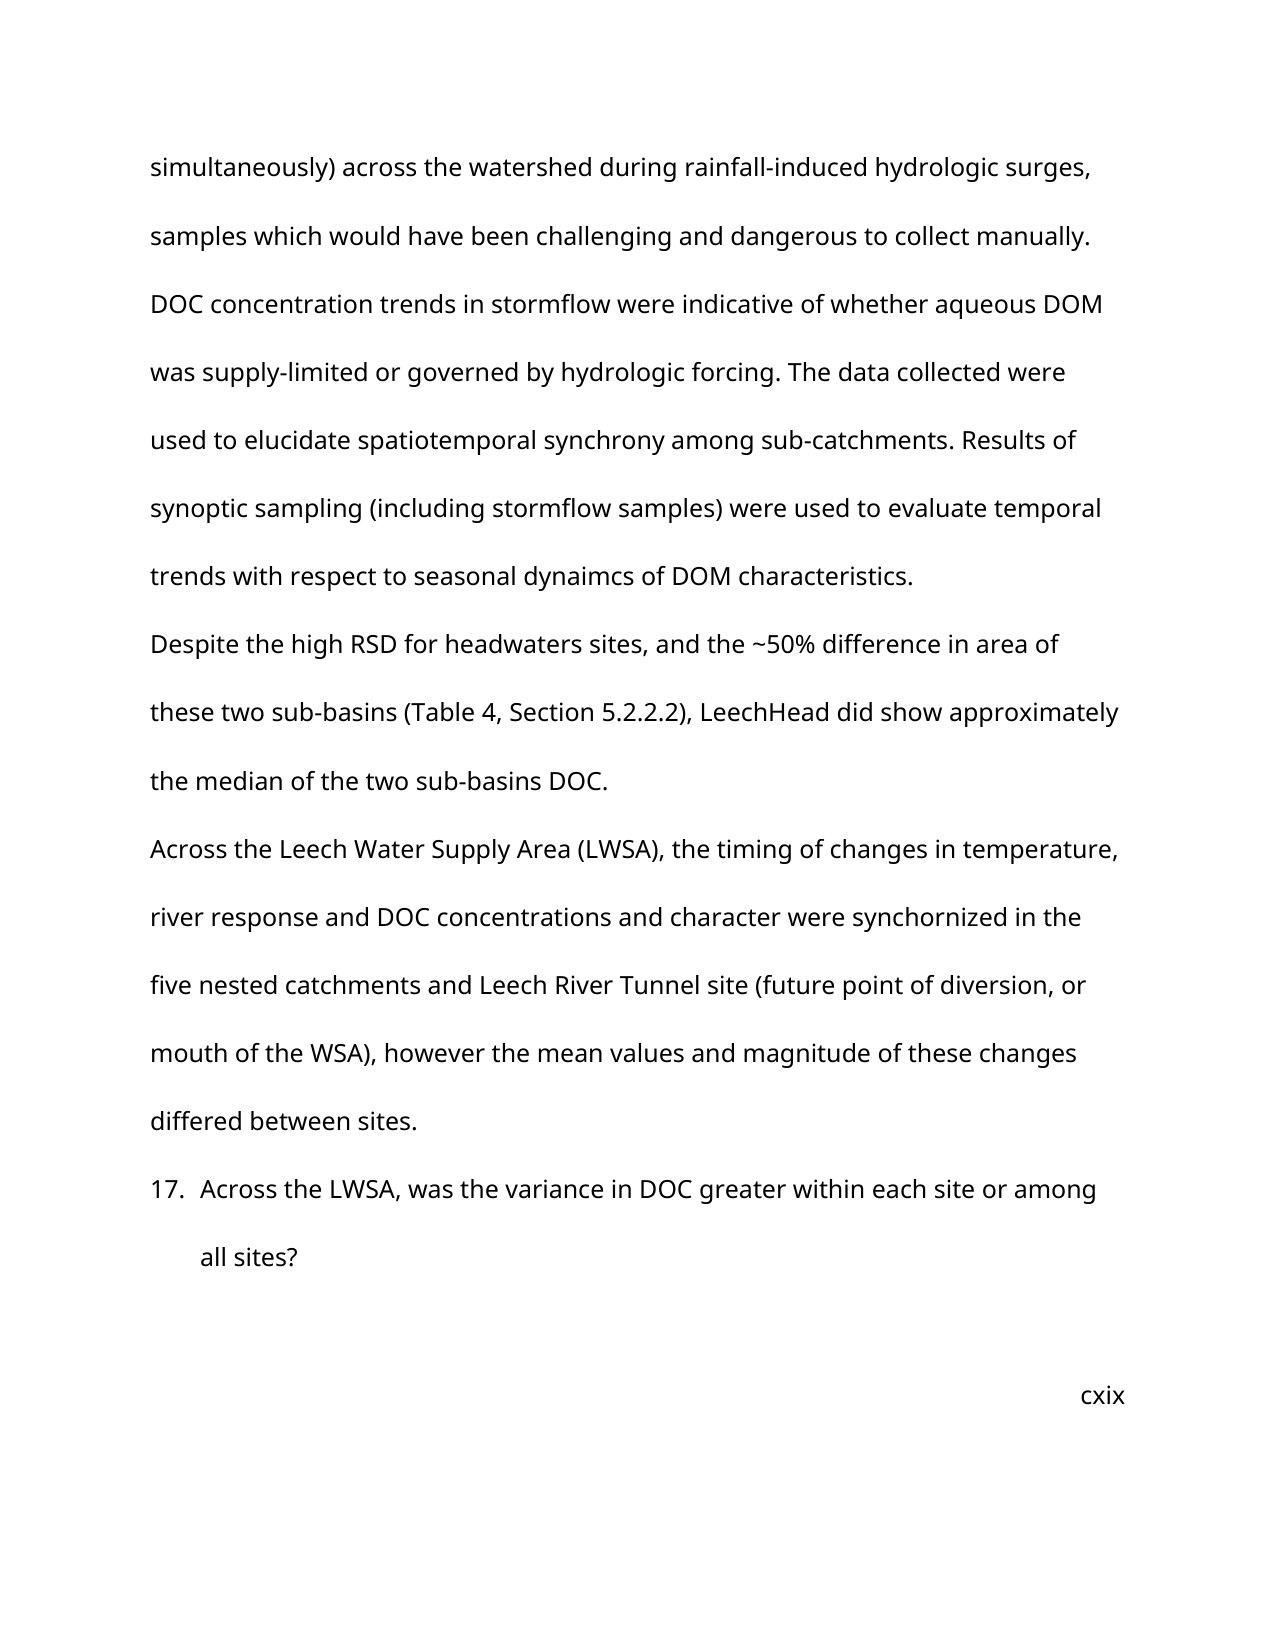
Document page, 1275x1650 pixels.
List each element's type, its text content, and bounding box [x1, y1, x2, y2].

list Across the LWSA, was the variance in DOC greater within each site or among all sites? [150, 1172, 1125, 1274]
text Across the Leech Water Supply Area (LWSA), the timing of changes in temperature, river response and DOC concentrations and character were synchornized in the five nested catchments and Leech River Tunnel site (future point of diversion, or mouth of the WSA), however the mean values and magnitude of these changes differed between sites. [150, 831, 1125, 1138]
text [150, 150, 1125, 593]
text Despite the high RSD for headwaters sites, and the ~50% difference in area of these two sub-basins (Table 4, Section 5.2.2.2), LeechHead did show approximately the median of the two sub-basins DOC. [150, 627, 1125, 797]
